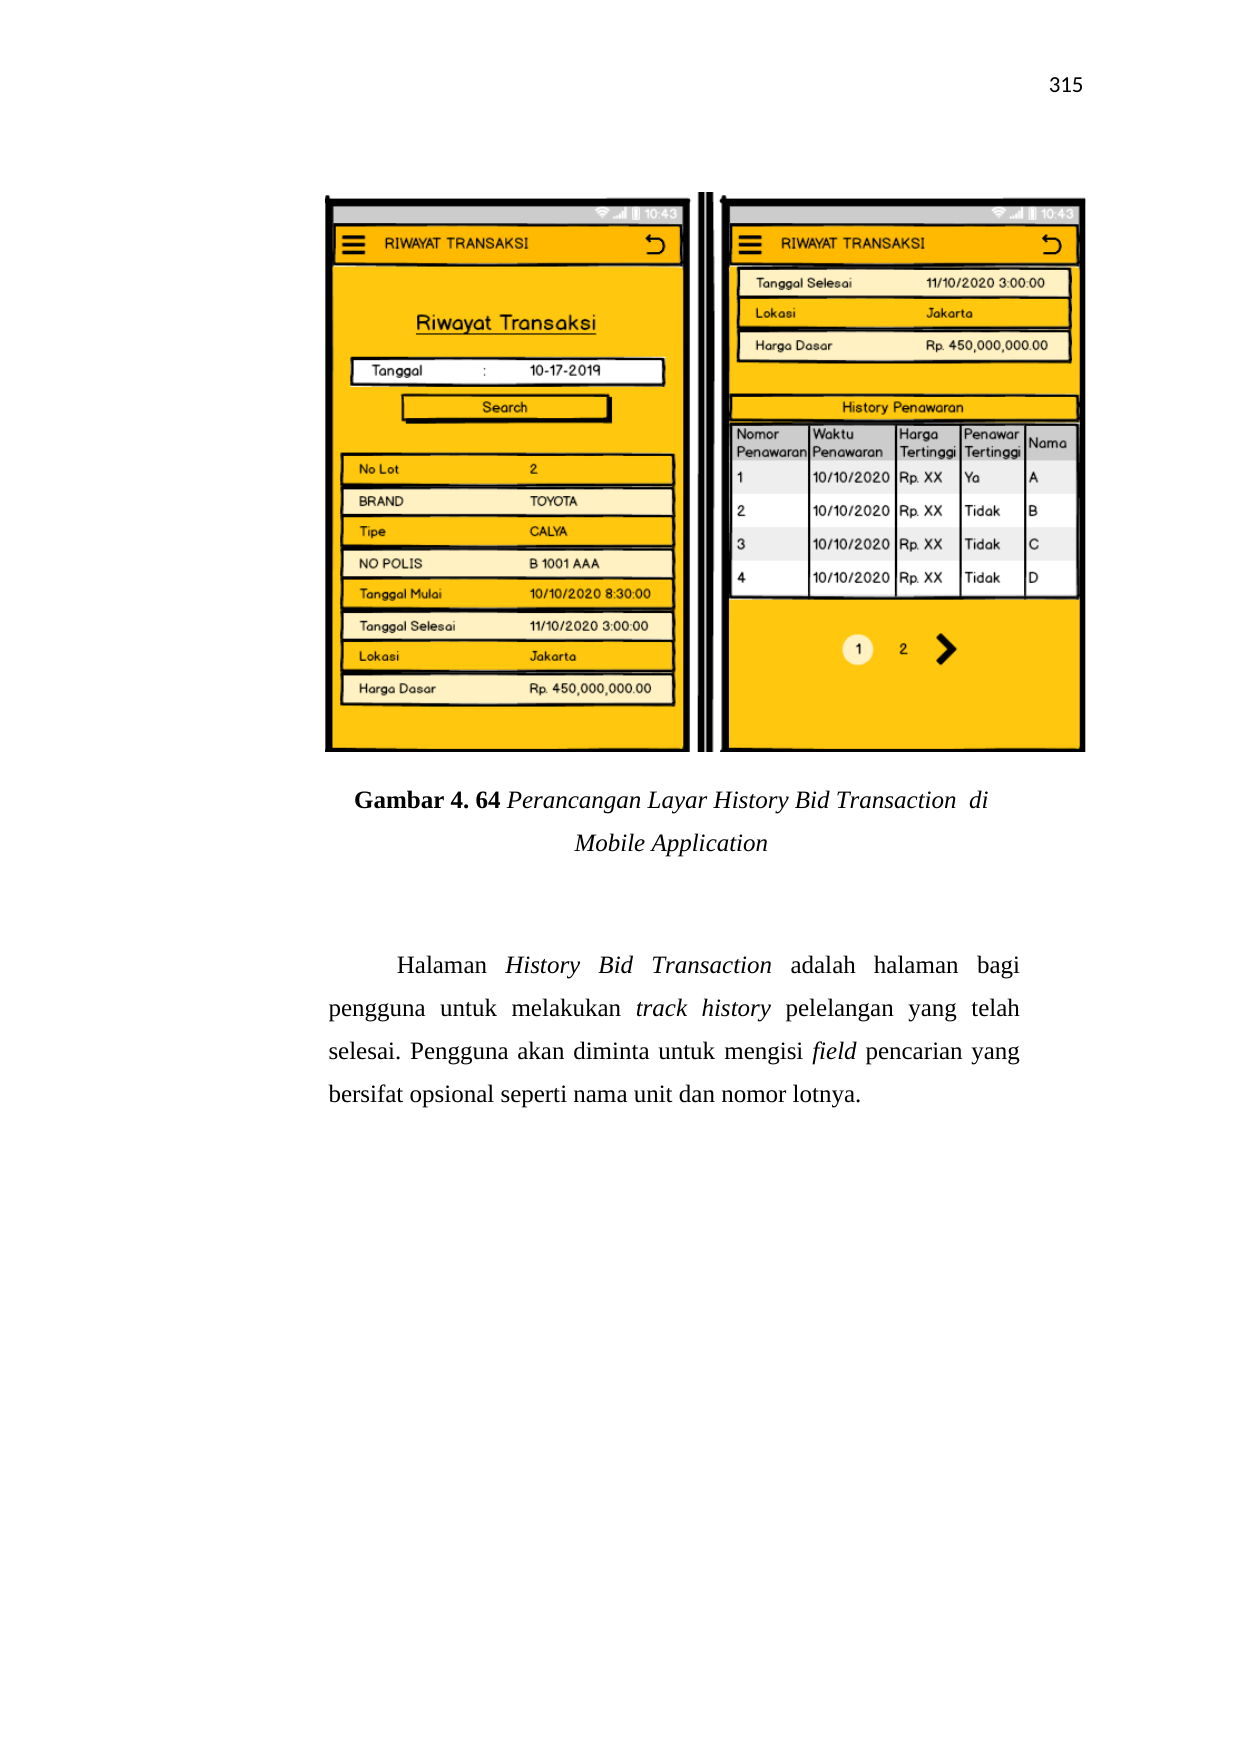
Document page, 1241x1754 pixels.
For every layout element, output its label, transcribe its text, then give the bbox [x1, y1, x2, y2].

text Gambar 4. 64 Perancangan Layar History Bid Transaction di Mobile Application [325, 785, 1020, 857]
picture [325, 192, 1086, 752]
text Halaman History Bid Transaction adalah halaman bagi pengguna untuk melakukan track history pelelangan yang telah selesai. Pengguna akan diminta untuk mengisi field pencarian yang bersifat opsional seperti nama unit dan nomor lotnya. [328, 950, 1020, 1108]
